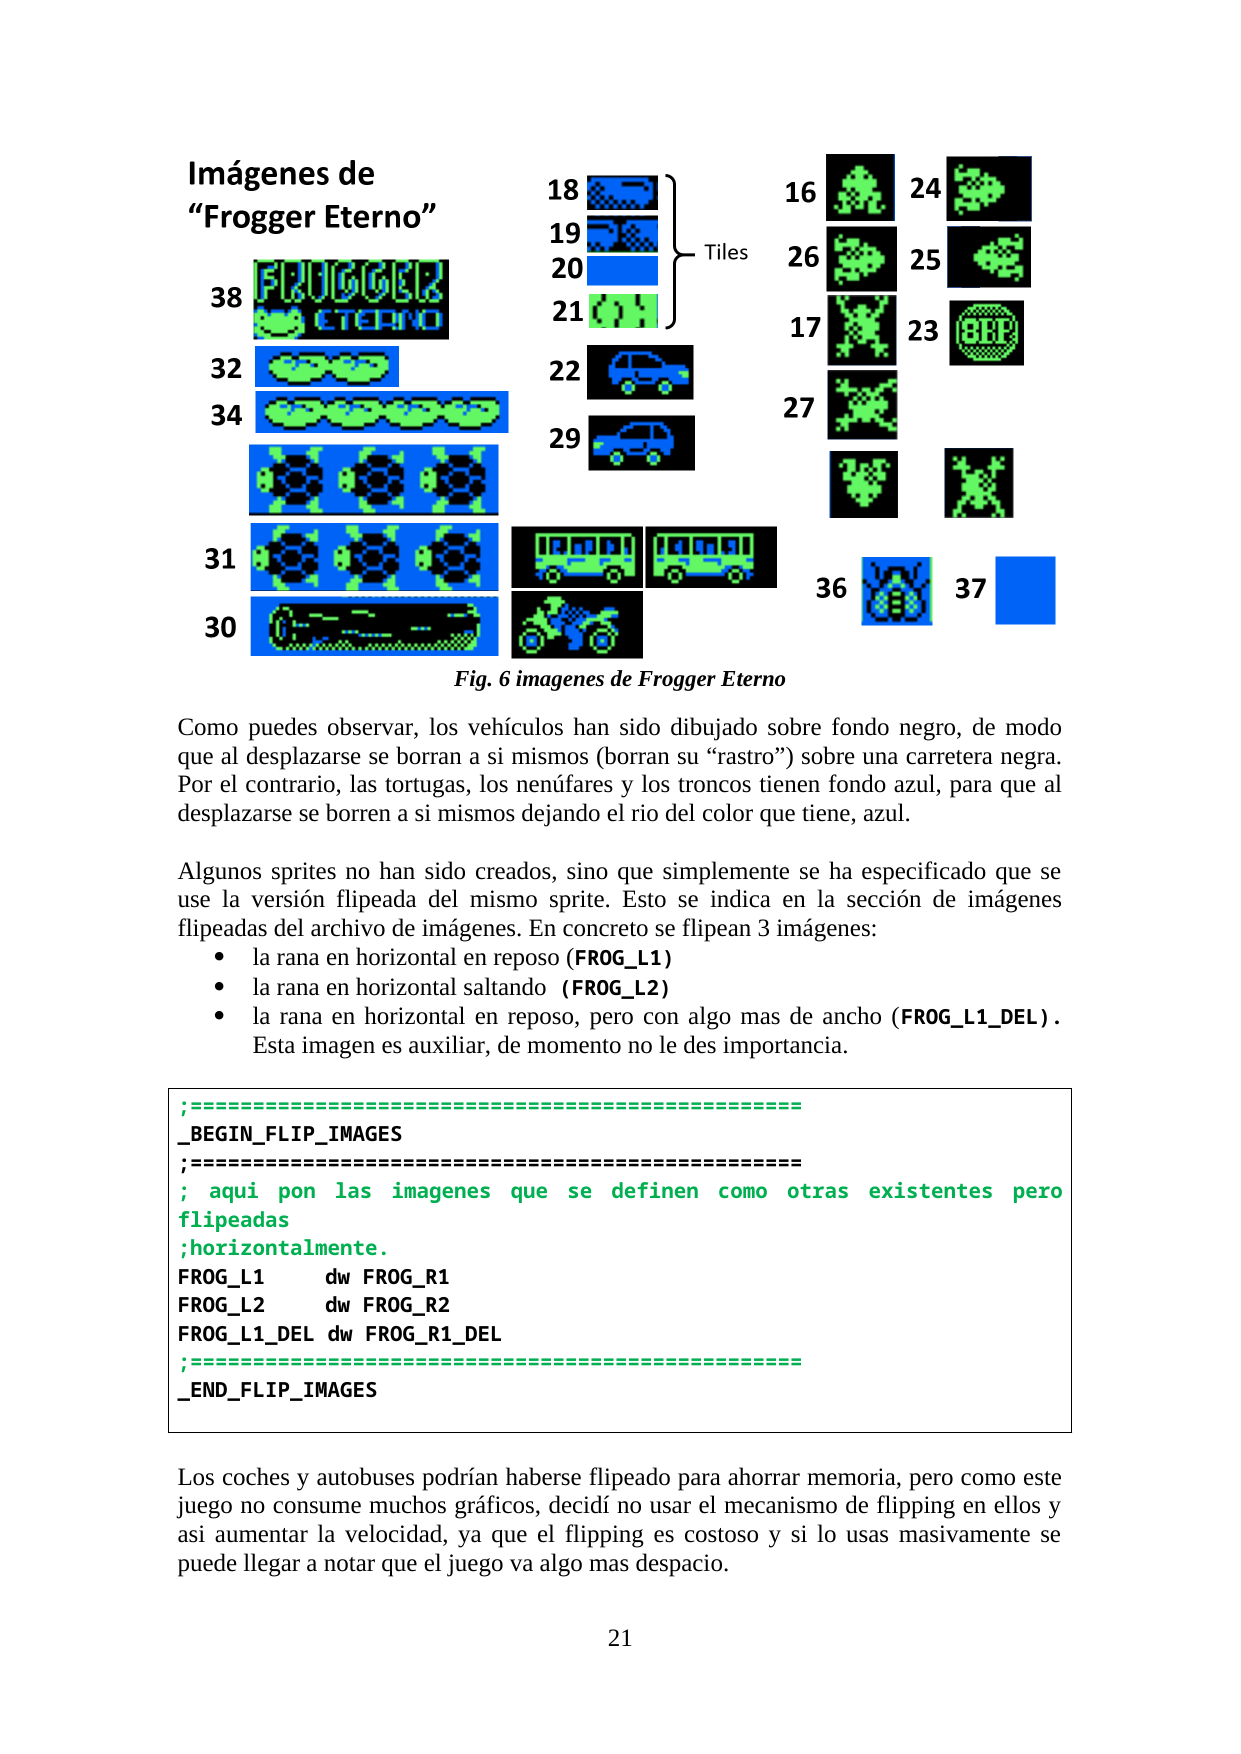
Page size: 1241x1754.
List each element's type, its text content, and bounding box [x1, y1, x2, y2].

text Fig. 6 imagenes de Frogger Eterno [177, 665, 1063, 691]
text ;================================================= [177, 1347, 1063, 1376]
text FROG_L1_DEL dw FROG_R1_DEL [177, 1319, 1063, 1347]
list la rana en horizontal en reposo (FROG_L1) [215, 942, 1063, 972]
list la rana en horizontal en reposo, pero con algo mas de ancho (FROG_L1_DEL). Esta imagen es auxiliar, de momento no le des importancia. [215, 1001, 1063, 1059]
list la rana en horizontal saltando (FROG_L2) [215, 972, 1063, 1001]
text Como puedes observar, los vehículos han sido dibujado sobre fondo negro, de modo que al desplazarse se borran a si mismos (borran su “rastro”) sobre una carretera negra. Por el contrario, las tortugas, los nenúfares y los troncos tienen fondo azul, para que al desplazarse se borren a si mismos dejando el rio del color que tiene, azul. [177, 712, 1063, 827]
text Los coches y autobuses podrían haberse flipeado para ahorrar memoria, pero como este juego no consume muchos gráficos, decidí no usar el mecanismo de flipping en ellos y asi aumentar la velocidad, ya que el flipping es costoso y si lo usas masivamente se puede llegar a notar que el juego va algo mas despacio. [177, 1462, 1063, 1577]
text ; aqui pon las imagenes que se definen como otras existentes pero flipeadas [177, 1176, 1063, 1233]
text _BEGIN_FLIP_IMAGES [177, 1119, 1063, 1148]
picture [177, 147, 1063, 665]
text ;================================================= [169, 1089, 1071, 1119]
text ;horizontalmente. [177, 1233, 1063, 1262]
text FROG_L1 dw FROG_R1 [177, 1262, 1063, 1290]
text _END_FLIP_IMAGES [177, 1376, 1063, 1404]
text Algunos sprites no han sido creados, sino que simplemente se ha especificado que se use la versión flipeada del mismo sprite. Esto se indica en la sección de imágenes flipeadas del archivo de imágenes. En concreto se flipean 3 imágenes: [177, 856, 1063, 942]
text FROG_L2 dw FROG_R2 [177, 1290, 1063, 1319]
text ;================================================= [177, 1148, 1063, 1176]
